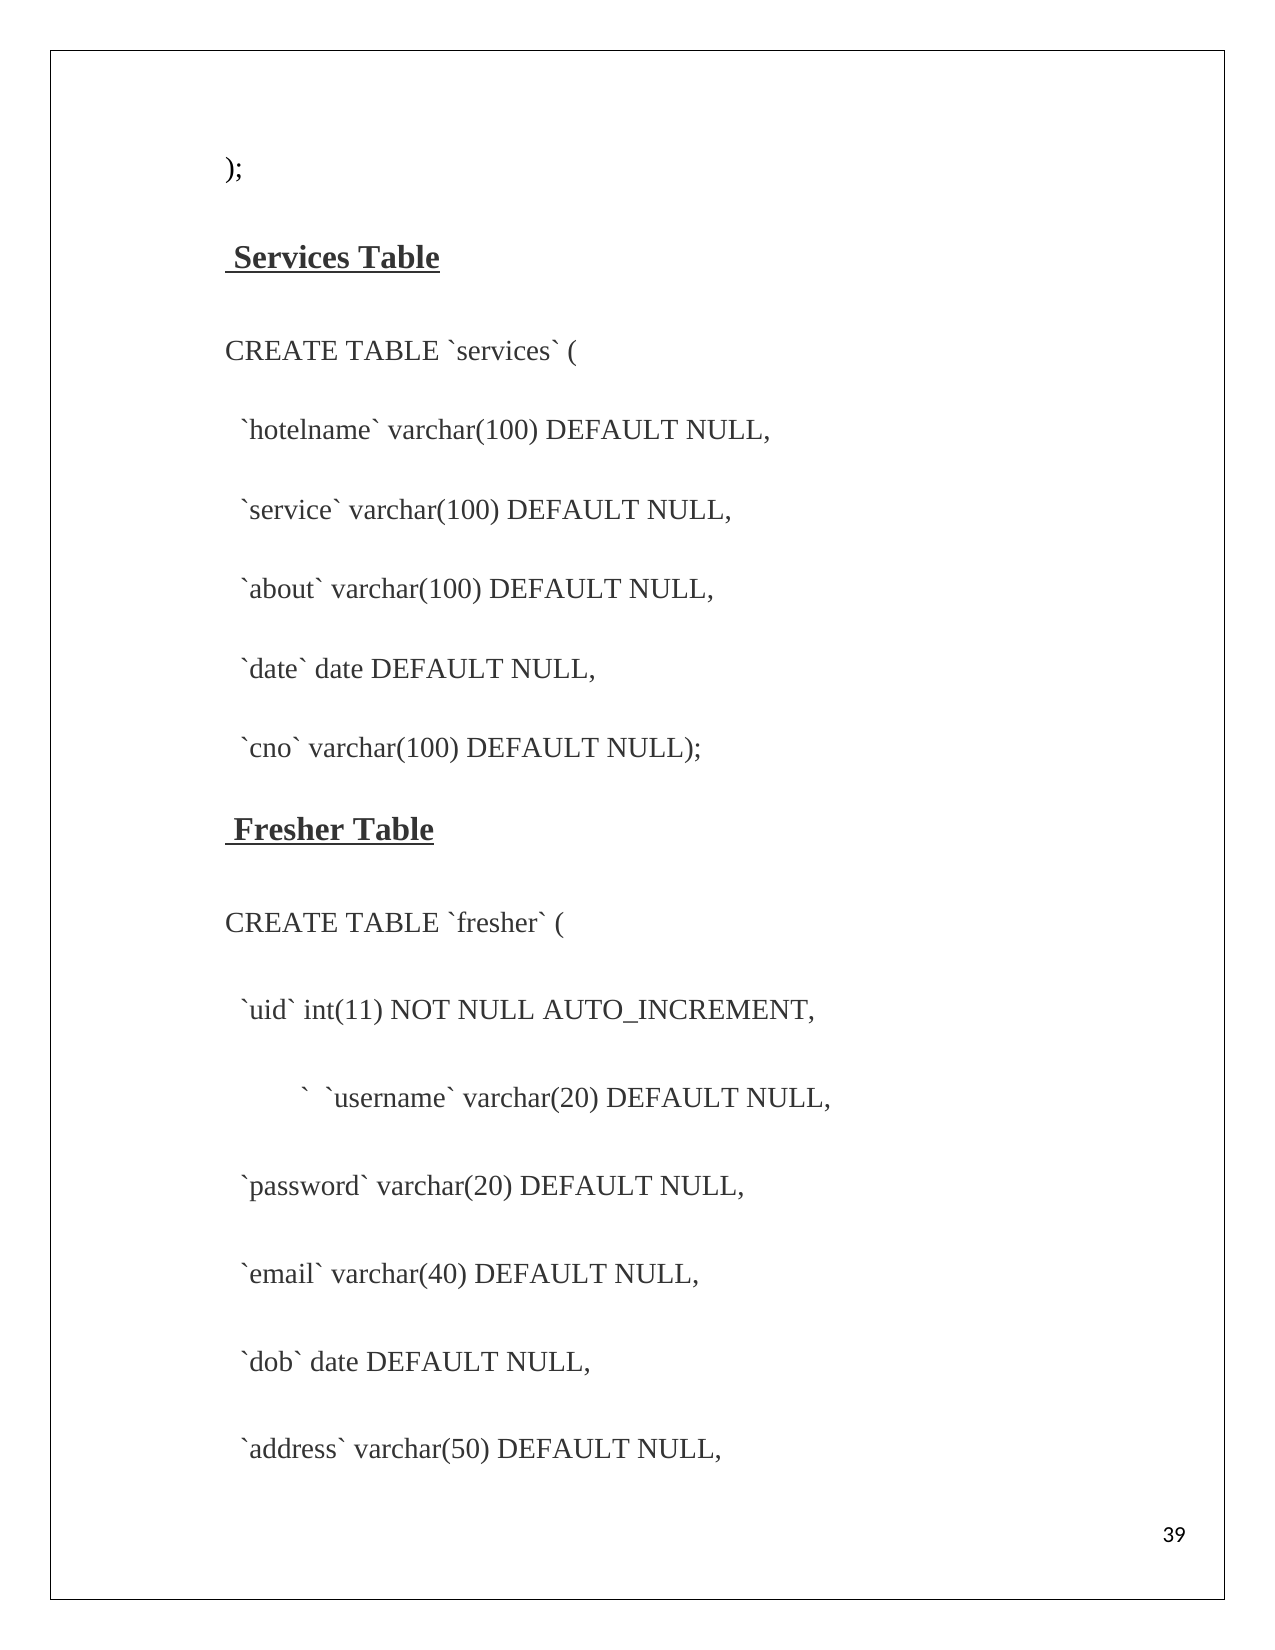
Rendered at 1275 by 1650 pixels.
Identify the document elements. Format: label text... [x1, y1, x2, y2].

text Fresher Table [225, 810, 1185, 848]
text CREATE TABLE `services` ( [225, 333, 1185, 366]
text `cno` varchar(100) DEFAULT NULL); [225, 730, 1185, 764]
text `about` varchar(100) DEFAULT NULL, [225, 571, 1185, 605]
text `date` date DEFAULT NULL, [225, 651, 1185, 684]
text ); [225, 150, 1185, 183]
text `service` varchar(100) DEFAULT NULL, [225, 492, 1185, 525]
text ` `username` varchar(20) DEFAULT NULL, [225, 1080, 1185, 1114]
text `dob` date DEFAULT NULL, [225, 1344, 1185, 1377]
text `hotelname` varchar(100) DEFAULT NULL, [225, 412, 1185, 446]
text `password` varchar(20) DEFAULT NULL, [225, 1168, 1185, 1202]
text `address` varchar(50) DEFAULT NULL, [225, 1432, 1185, 1465]
text `email` varchar(40) DEFAULT NULL, [225, 1256, 1185, 1289]
text Services Table [225, 238, 1185, 276]
text CREATE TABLE `fresher` ( [225, 905, 1185, 938]
text `uid` int(11) NOT NULL AUTO_INCREMENT, [225, 992, 1185, 1026]
